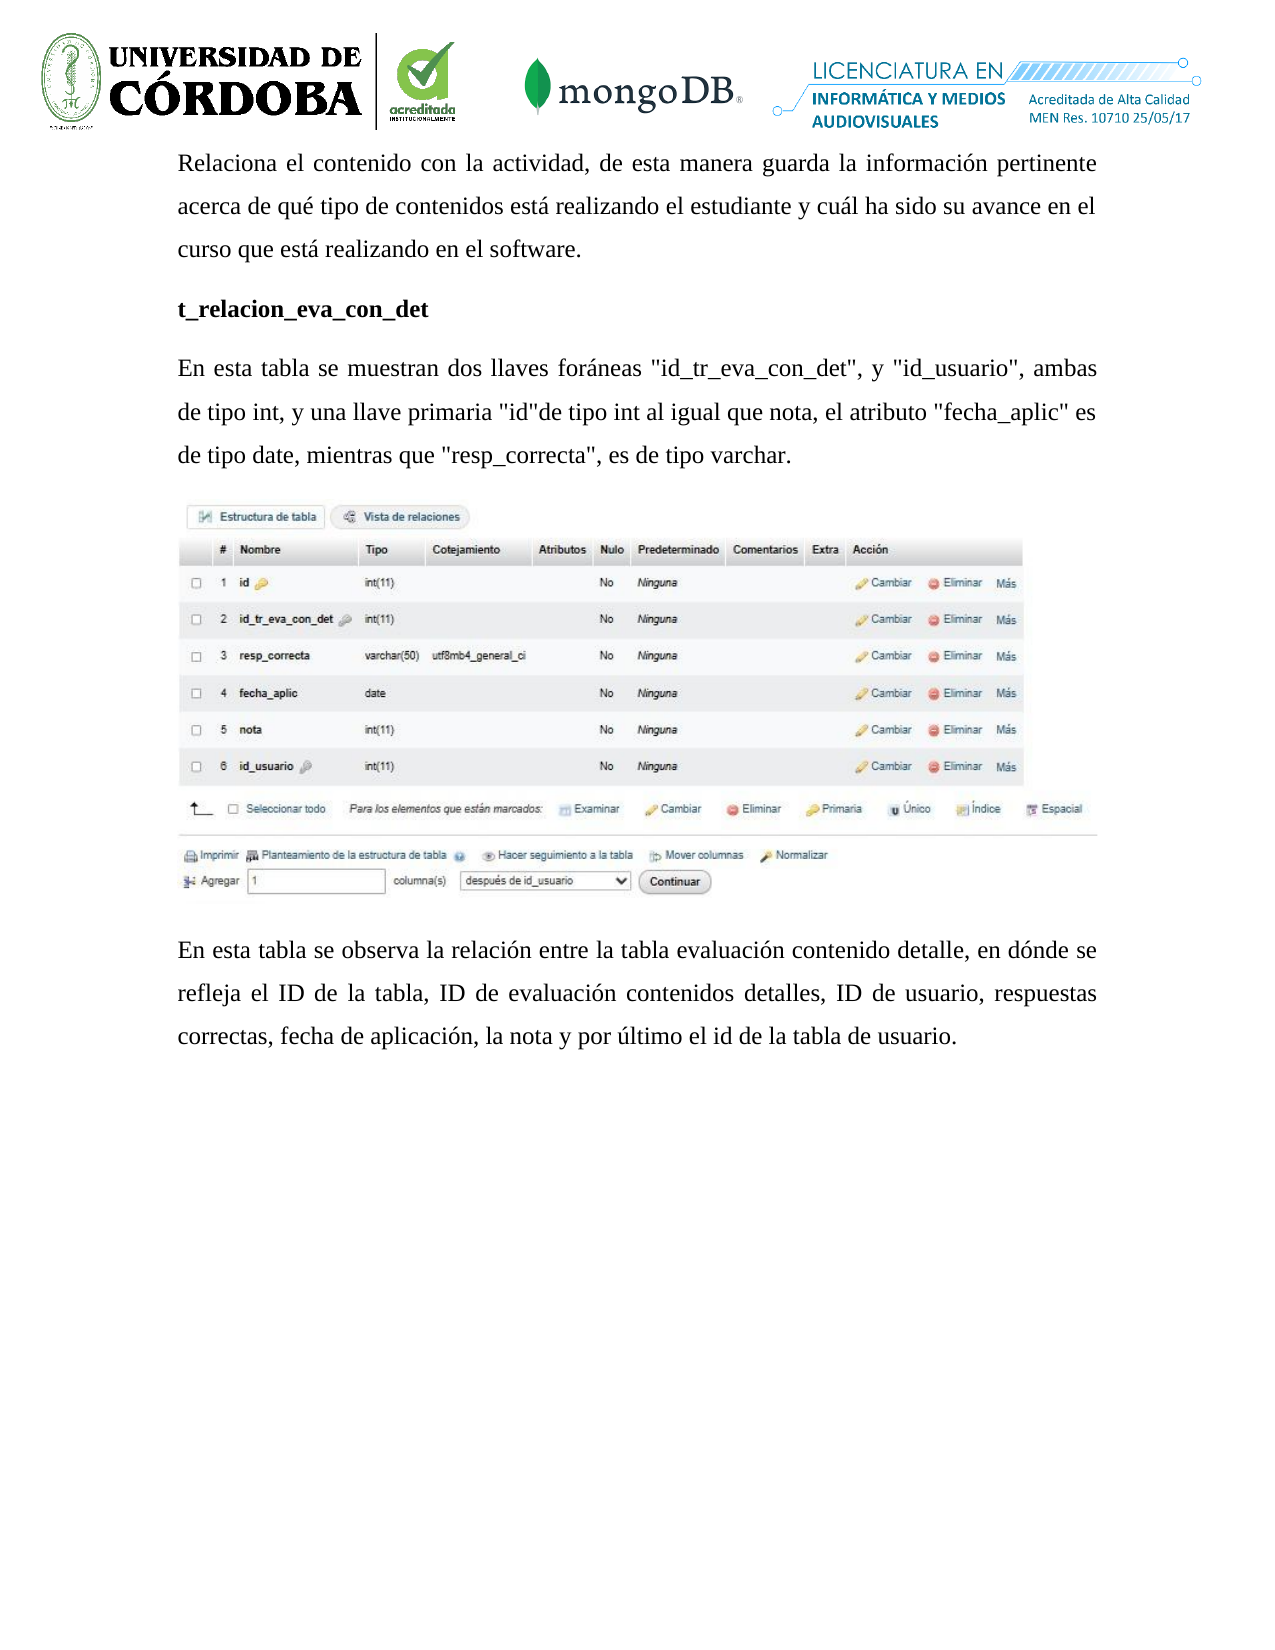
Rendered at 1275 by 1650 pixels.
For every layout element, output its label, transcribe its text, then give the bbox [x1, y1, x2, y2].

text En esta tabla se observa la relación entre la tabla evaluación contenido detalle, en dónde se refleja el ID de la tabla, ID de evaluación contenidos detalles, ID de usuario, respuestas correctas, fecha de aplicación, la nota y por último el id de la tabla de usuario. [177, 935, 1098, 1050]
picture [523, 56, 744, 116]
picture [761, 40, 1213, 144]
text Relaciona el contenido con la actividad, de esta manera guarda la información pertinente acerca de qué tipo de contenidos está realizando el estudiante y cuál ha sido su avance en el curso que está realizando en el software. [177, 148, 1098, 263]
text En esta tabla se muestran dos llaves foráneas "id_tr_eva_con_det", y "id_usuario", ambas de tipo int, y una llave primaria "id"de tipo int al igual que nota, el atributo "fecha_aplic" es de tipo date, mientras que "resp_correcta", es de tipo varchar. [177, 353, 1098, 468]
text t_relacion_eva_con_det [177, 294, 1098, 322]
picture [41, 33, 455, 130]
picture [177, 499, 1098, 904]
